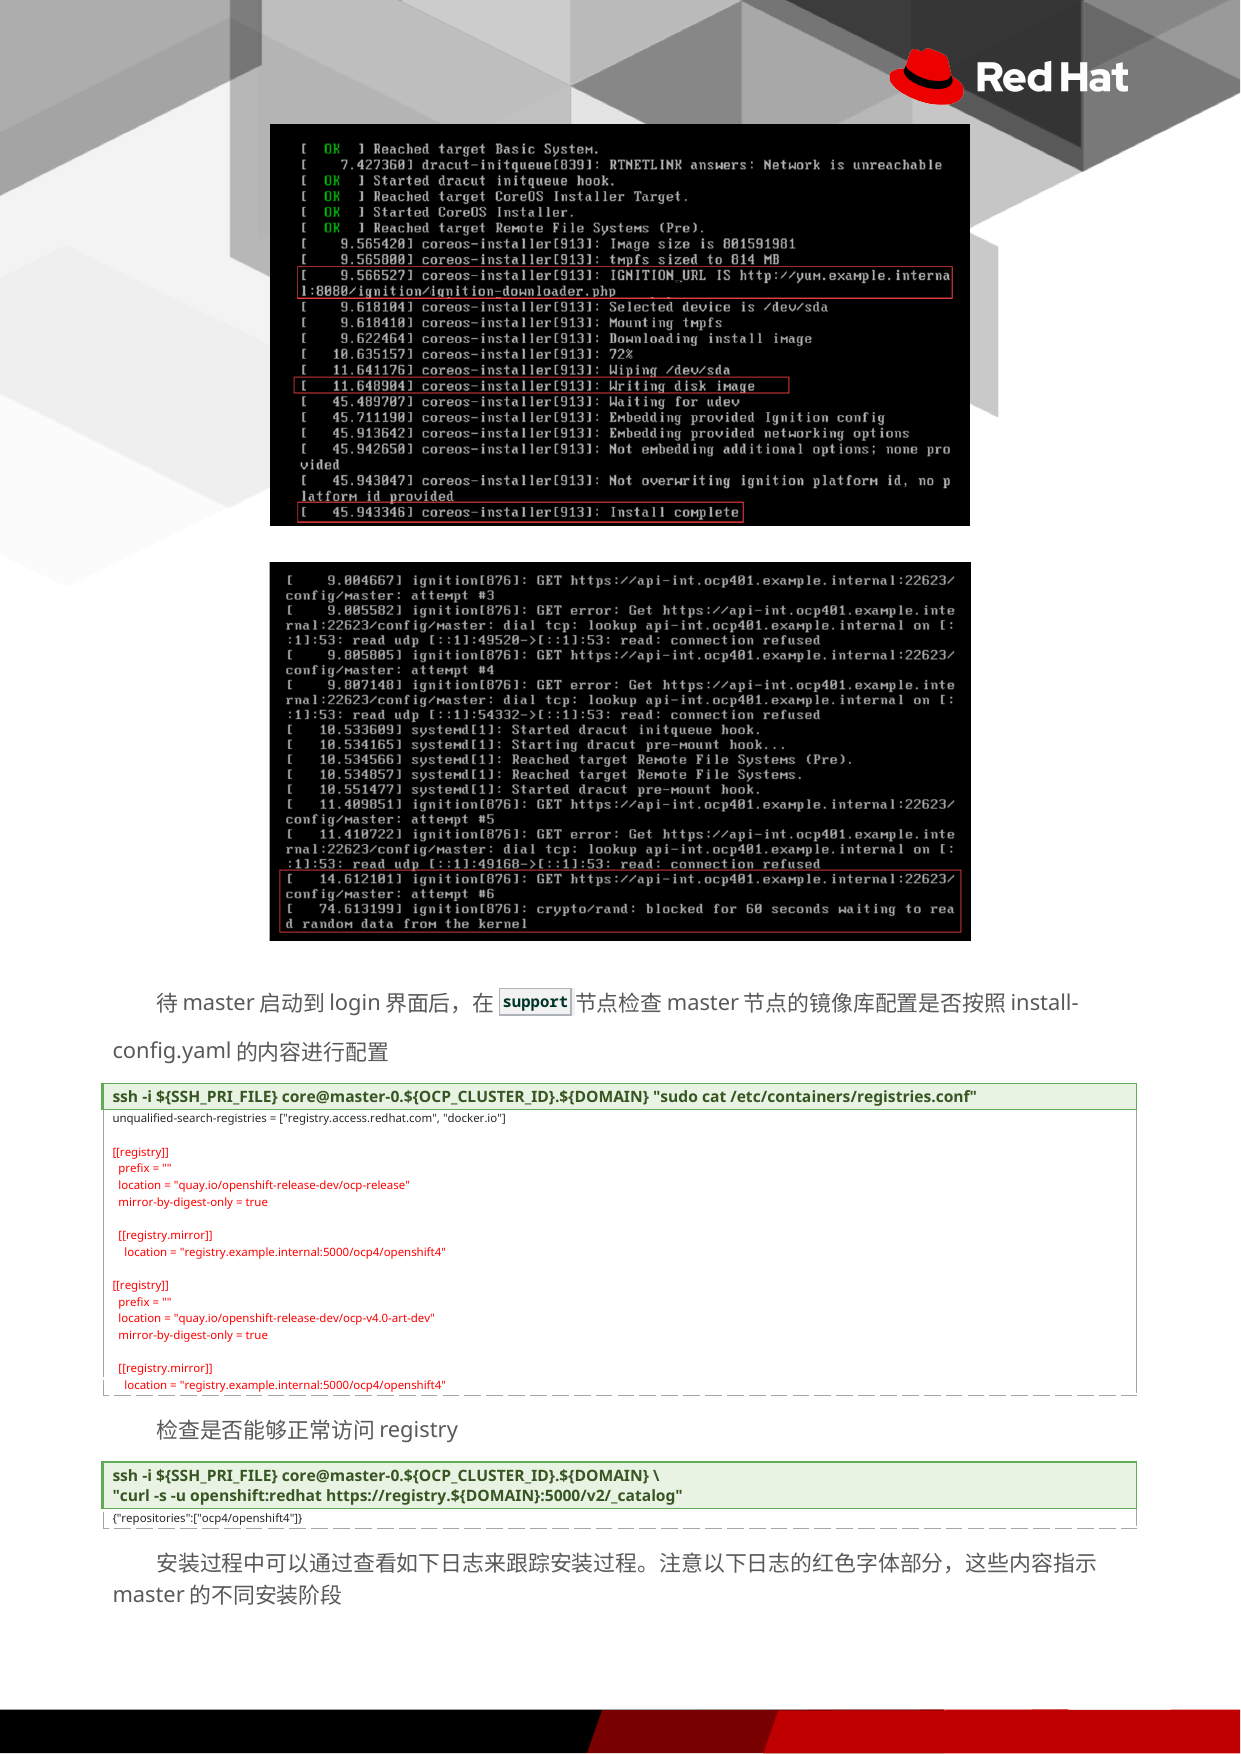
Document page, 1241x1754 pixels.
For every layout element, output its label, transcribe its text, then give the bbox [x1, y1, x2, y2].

picture [270, 124, 970, 526]
text 待master启动到login界面后，在support节点检查master节点的镜像库配置是否按照install-config.yaml的内容进行配置 [112, 969, 1128, 1067]
picture [889, 48, 1128, 105]
text [[registry.mirror]] [112, 1227, 1128, 1243]
text {"repositories":["ocp4/openshift4"]} [103, 1509, 1137, 1529]
text location = "registry.example.internal:5000/ocp4/openshift4" [112, 1243, 1128, 1260]
picture [269, 562, 971, 941]
text mirror-by-digest-only = true [112, 1327, 1128, 1343]
text [[registry]] [112, 1277, 1128, 1293]
text prefix = "" [112, 1293, 1128, 1310]
text unqualified-search-registries = ["registry.access.redhat.com", "docker.io"] [112, 1110, 1128, 1127]
text mirror-by-digest-only = true [112, 1193, 1128, 1210]
text location = "quay.io/openshift-release-dev/ocp-release" [112, 1177, 1128, 1193]
text location = "quay.io/openshift-release-dev/ocp-v4.0-art-dev" [112, 1310, 1128, 1327]
text ssh -i ${SSH_PRI_FILE} core@master-0.${OCP_CLUSTER_ID}.${DOMAIN} \ [104, 1463, 1136, 1482]
text "curl -s -u openshift:redhat https://registry.${DOMAIN}:5000/v2/_catalog" [104, 1482, 1136, 1508]
text [[registry.mirror]] [112, 1360, 1128, 1377]
text 检查是否能够正常访问registry [112, 1413, 1128, 1445]
text location = "registry.example.internal:5000/ocp4/openshift4" [103, 1377, 1137, 1396]
text [[registry]] [112, 1143, 1128, 1160]
text prefix = "" [112, 1160, 1128, 1177]
text 安装过程中可以通过查看如下日志来跟踪安装过程。注意以下日志的红色字体部分，这些内容指示master的不同安装阶段 [112, 1545, 1128, 1610]
text ssh -i ${SSH_PRI_FILE} core@master-0.${OCP_CLUSTER_ID}.${DOMAIN} "sudo cat /etc/containers/registries.conf" [104, 1084, 1136, 1109]
